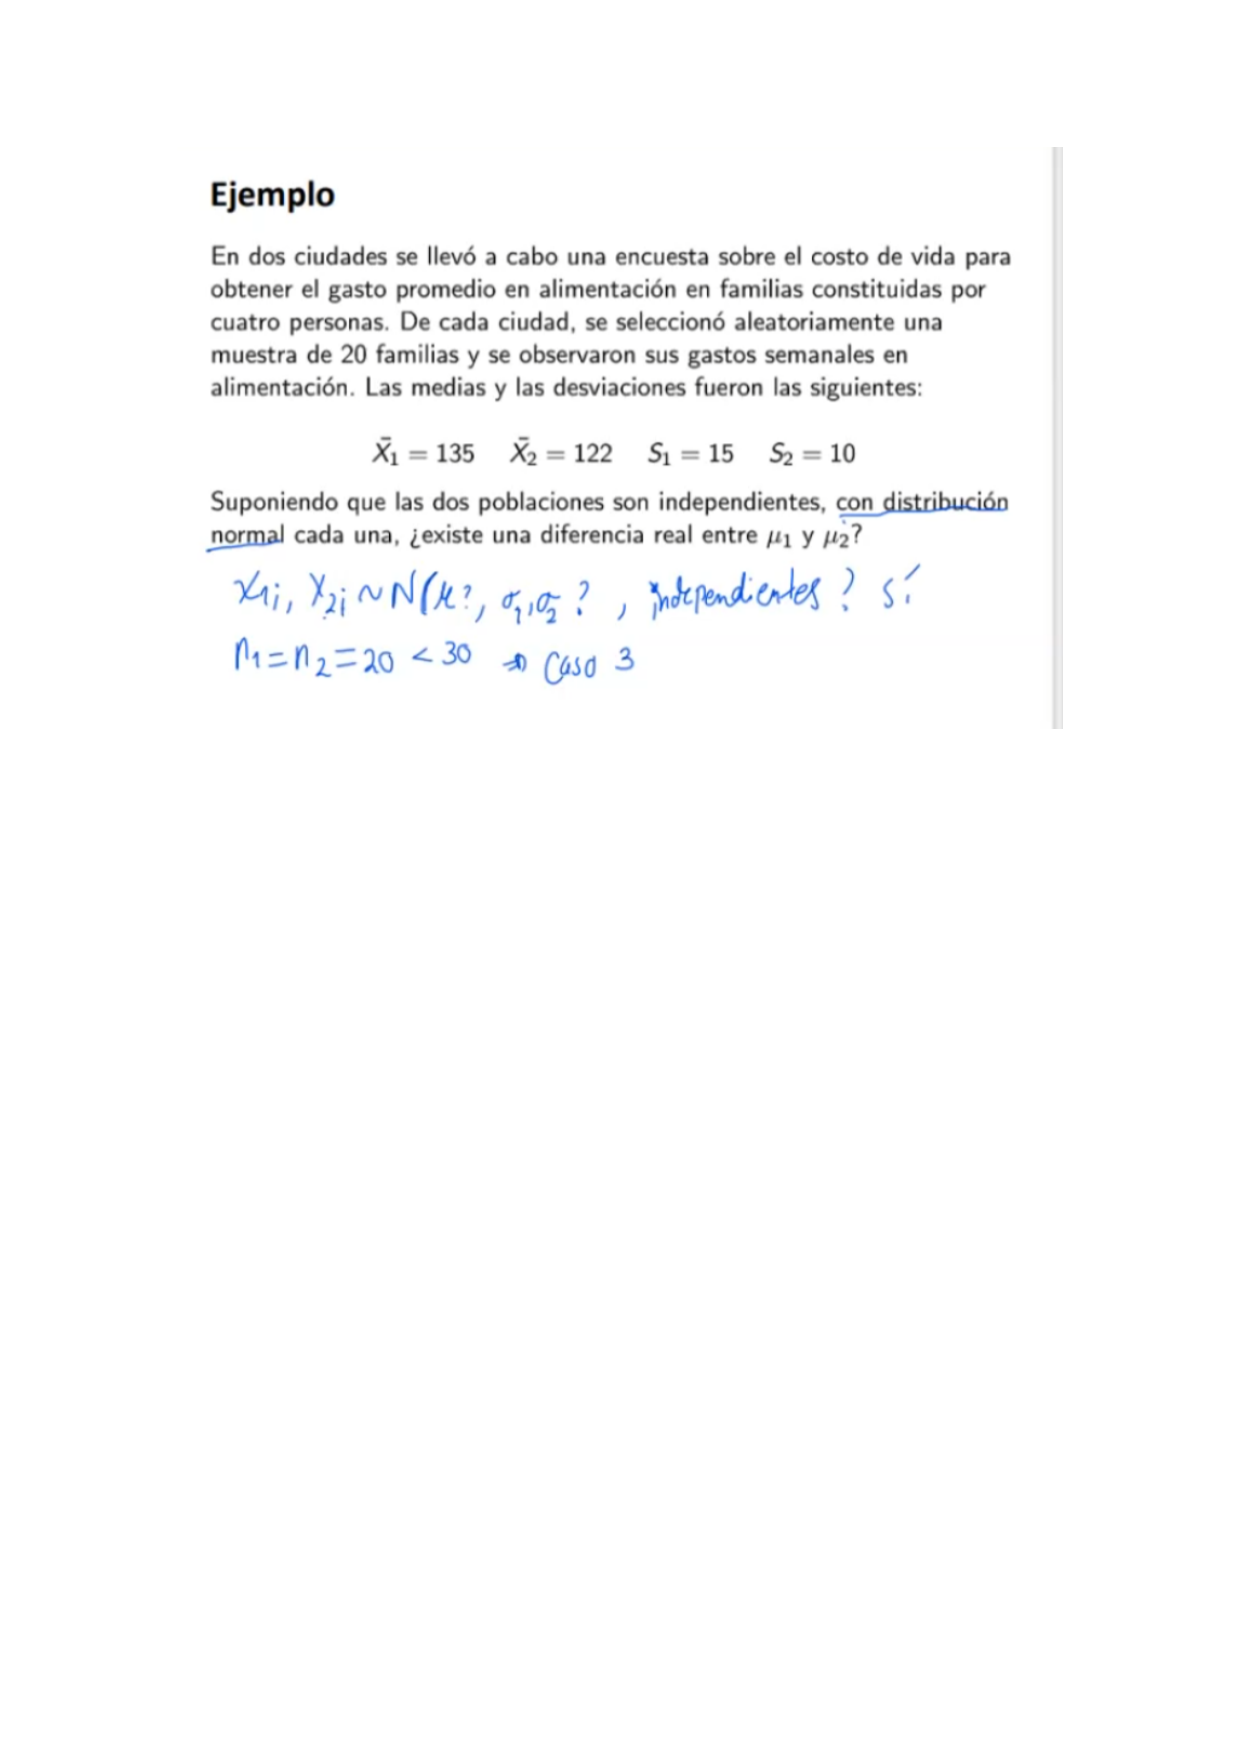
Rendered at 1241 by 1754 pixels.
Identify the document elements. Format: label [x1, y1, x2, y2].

picture [177, 147, 1063, 729]
